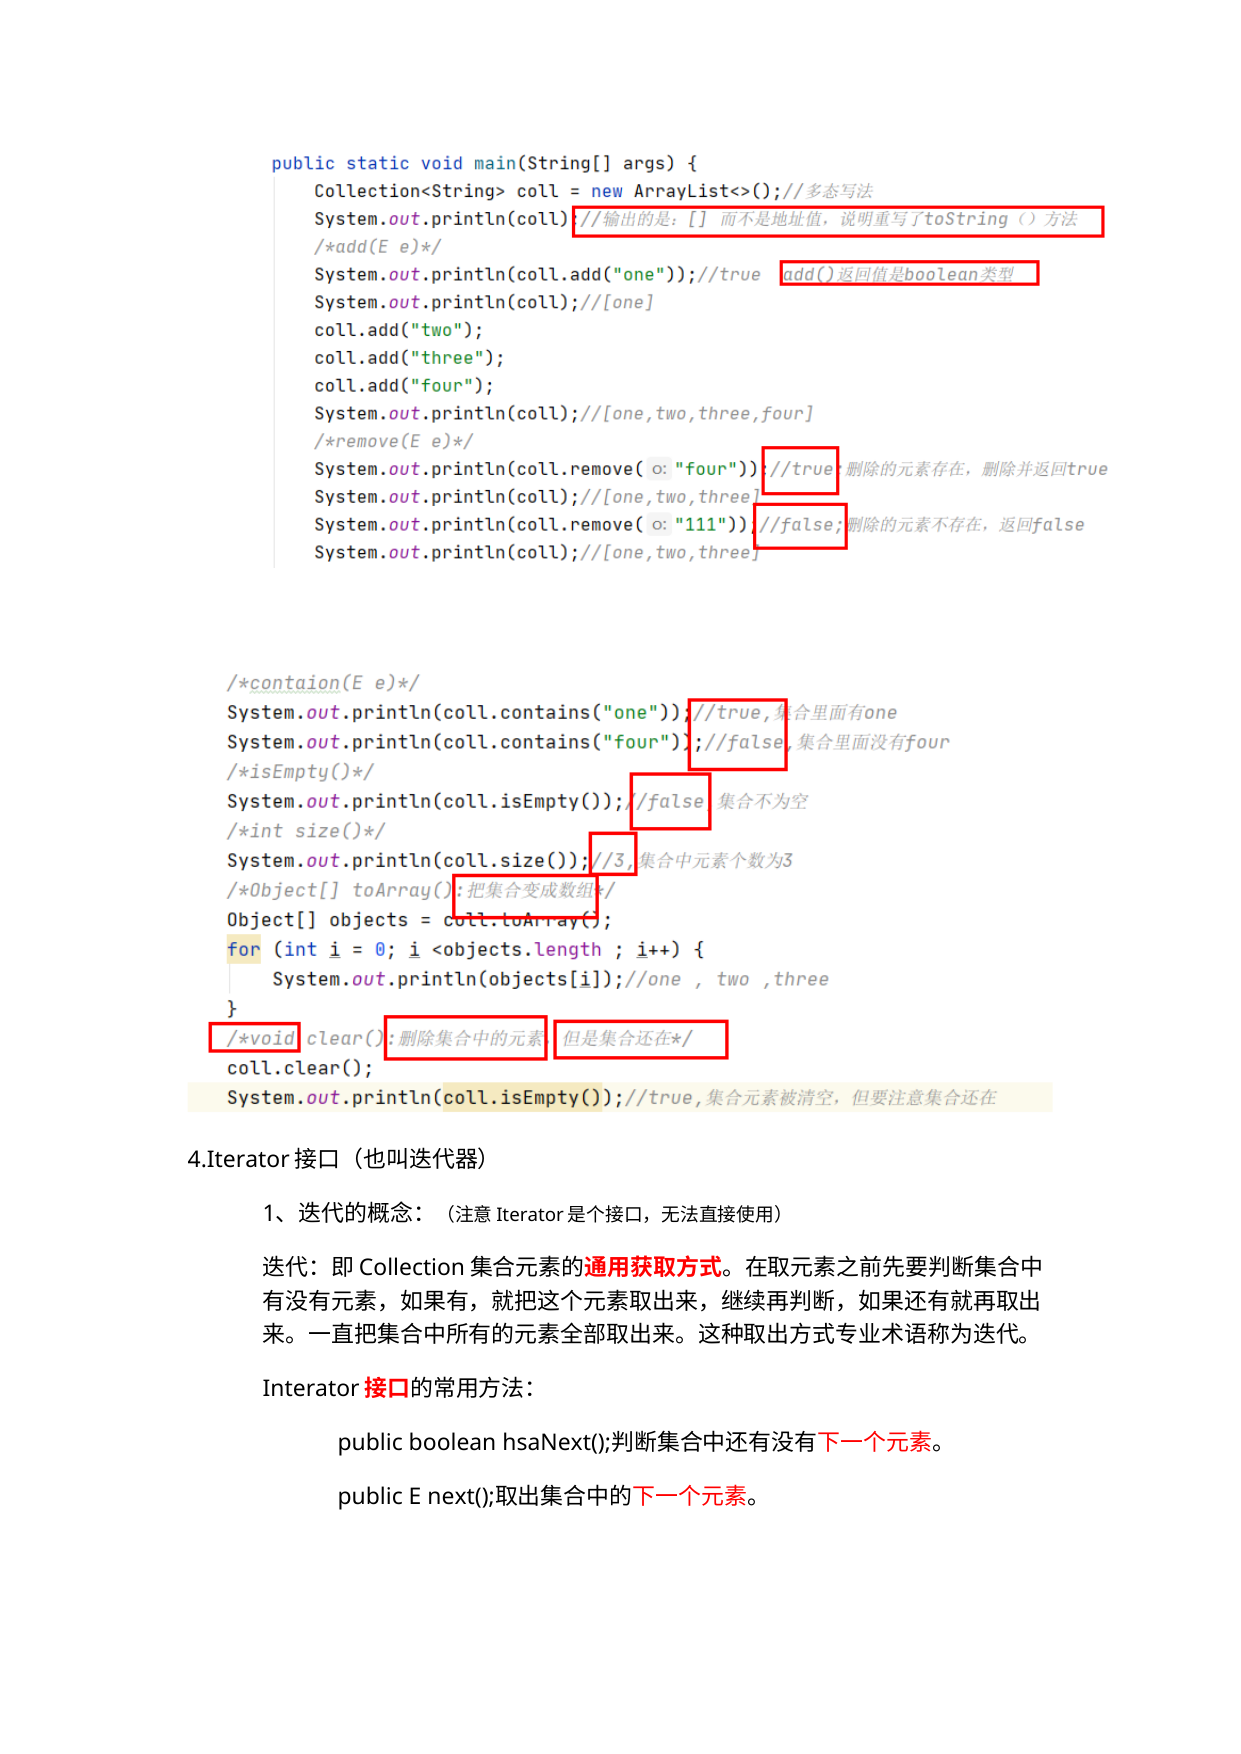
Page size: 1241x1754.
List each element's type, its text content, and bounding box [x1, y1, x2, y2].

text public E next();取出集合中的下一个元素。 [262, 1478, 1053, 1511]
text 4.Iterator接口（也叫迭代器） [187, 1141, 1053, 1174]
text public boolean hsaNext();判断集合中还有没有下一个元素。 [262, 1424, 1053, 1457]
picture [262, 150, 1128, 568]
text Interator接口的常用方法： [262, 1370, 1053, 1403]
text 1、迭代的概念：（注意Iterator是个接口，无法直接使用） [187, 1195, 1053, 1228]
picture [187, 671, 1053, 1120]
text 迭代：即Collection集合元素的通用获取方式。在取元素之前先要判断集合中有没有元素，如果有，就把这个元素取出来，继续再判断，如果还有就再取出来。一直把集合中所有的元素全部取出来。这种取出方式专业术语称为迭代。 [262, 1249, 1053, 1349]
